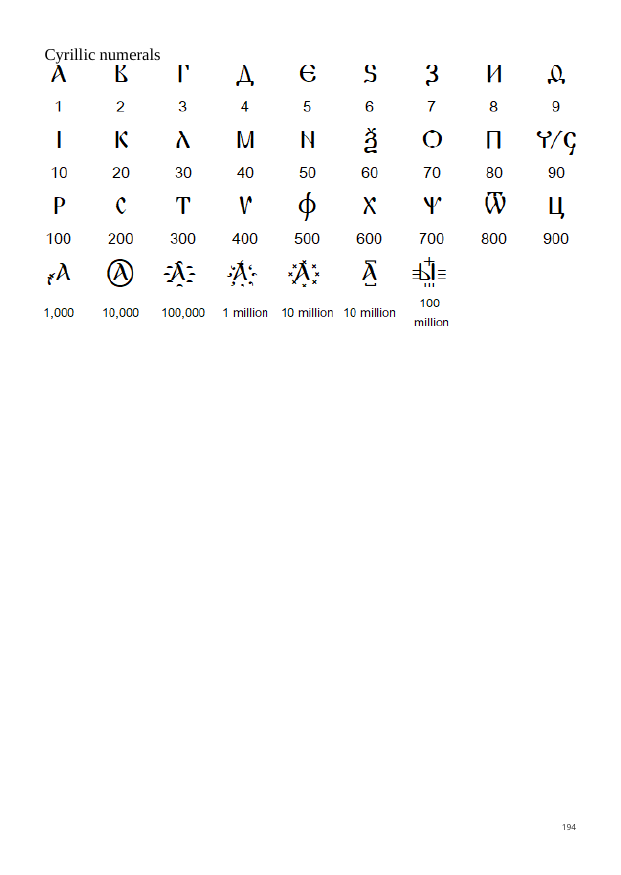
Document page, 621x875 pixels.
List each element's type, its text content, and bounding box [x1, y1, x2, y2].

text Cyrillic numerals [44, 44, 576, 63]
picture [44, 65, 576, 326]
